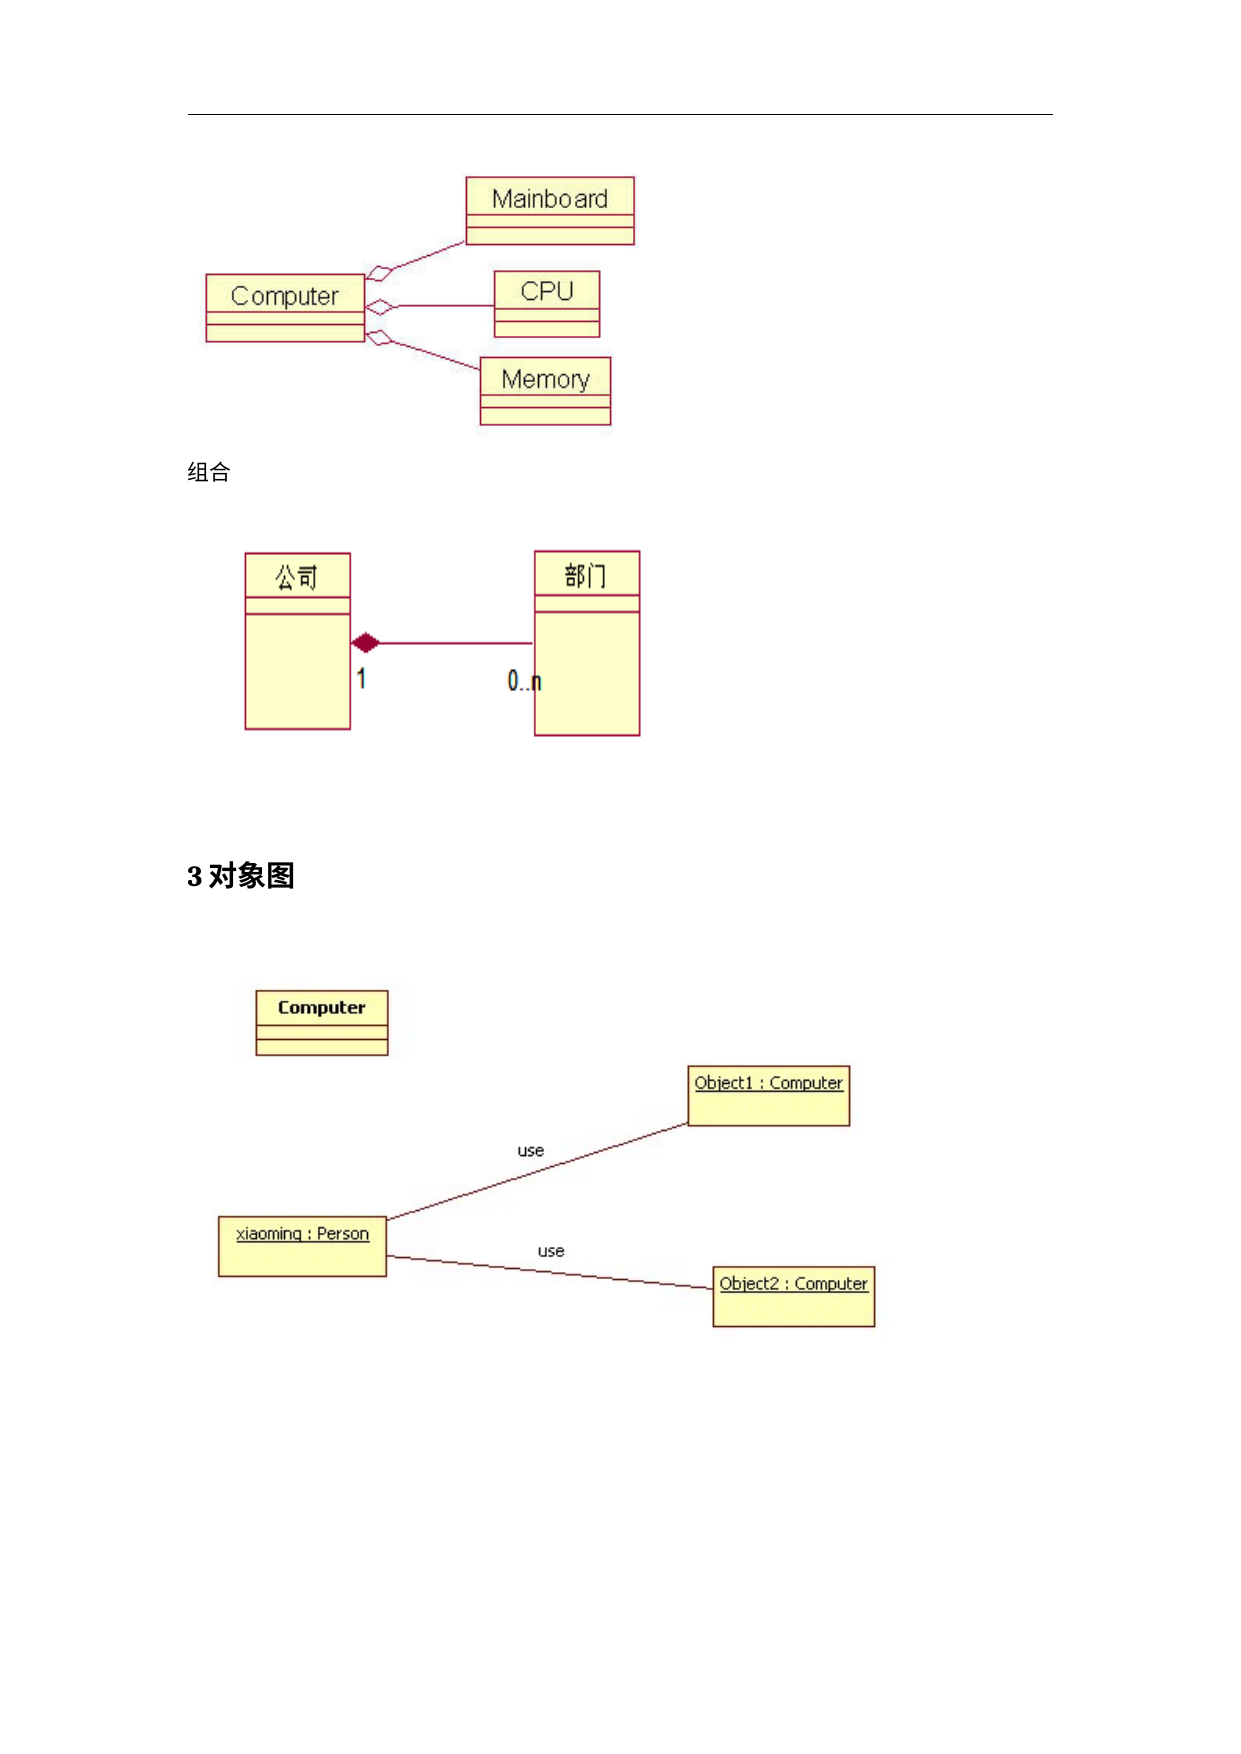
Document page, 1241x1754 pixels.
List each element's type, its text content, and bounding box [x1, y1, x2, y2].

text 组合 [187, 454, 1053, 487]
picture [187, 487, 780, 806]
picture [187, 960, 907, 1359]
subtitle 3对象图 [187, 841, 1053, 906]
picture [187, 162, 654, 440]
